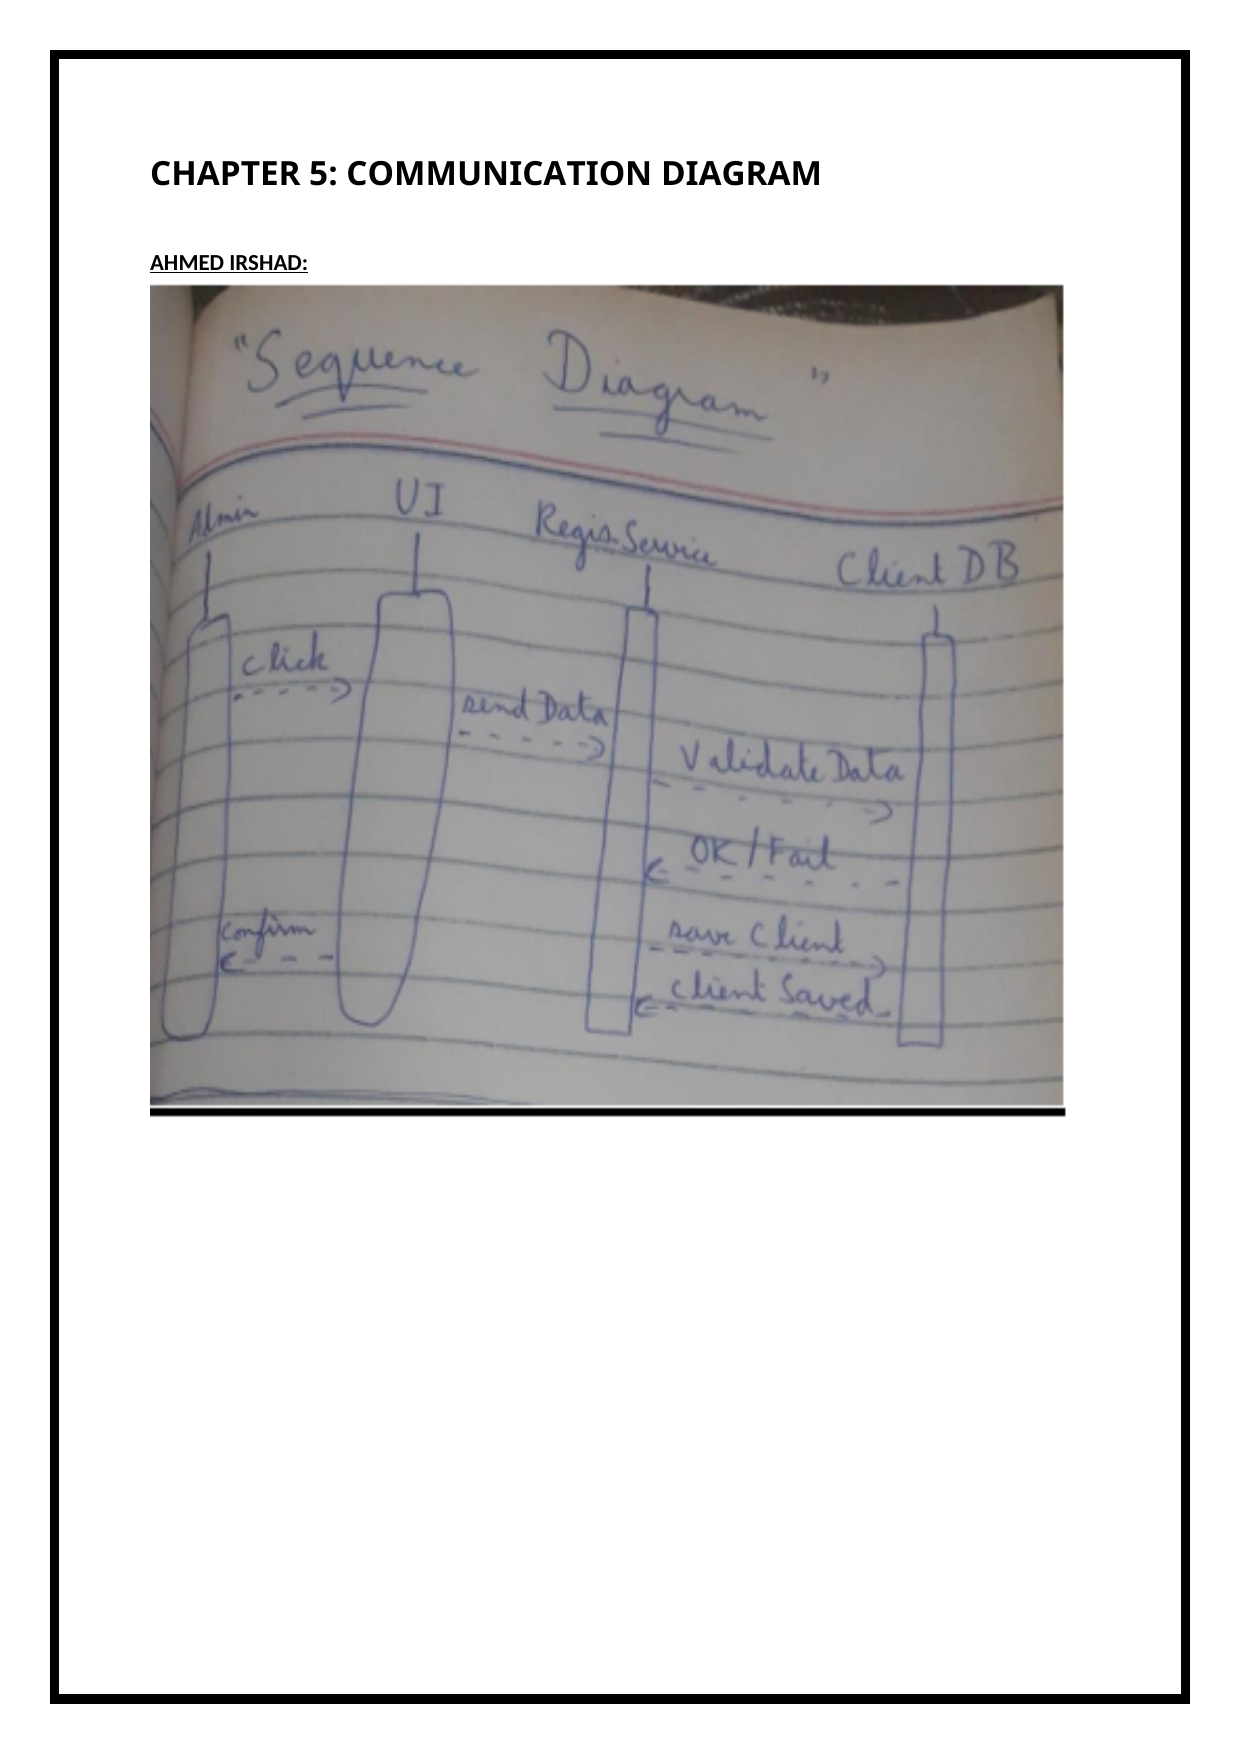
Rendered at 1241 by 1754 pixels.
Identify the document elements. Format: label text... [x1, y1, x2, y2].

picture [150, 278, 1068, 1125]
subtitle CHAPTER 5: COMMUNICATION DIAGRAM [150, 150, 1090, 244]
